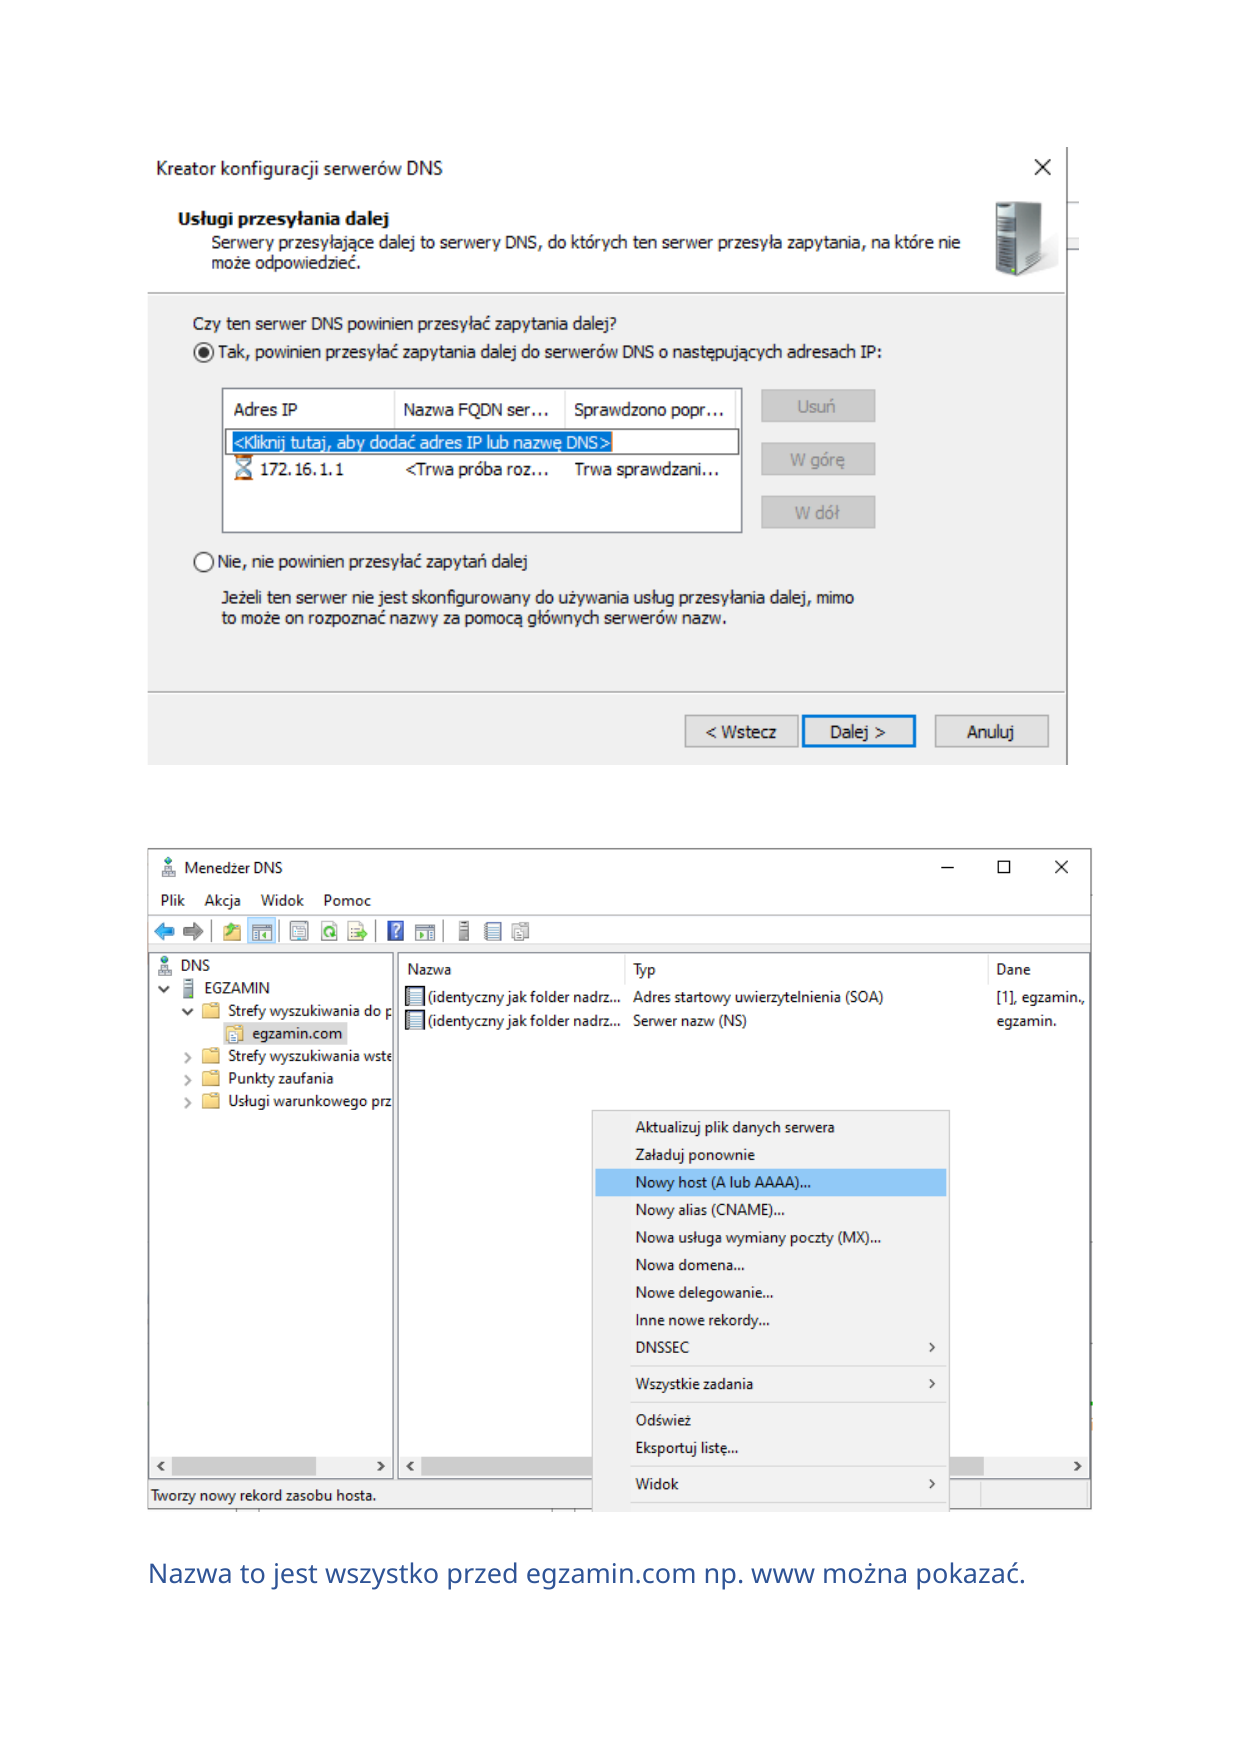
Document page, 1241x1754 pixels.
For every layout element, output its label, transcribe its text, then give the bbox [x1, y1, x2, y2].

picture [147, 847, 1093, 1512]
picture [147, 147, 1079, 765]
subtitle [148, 1512, 1093, 1591]
